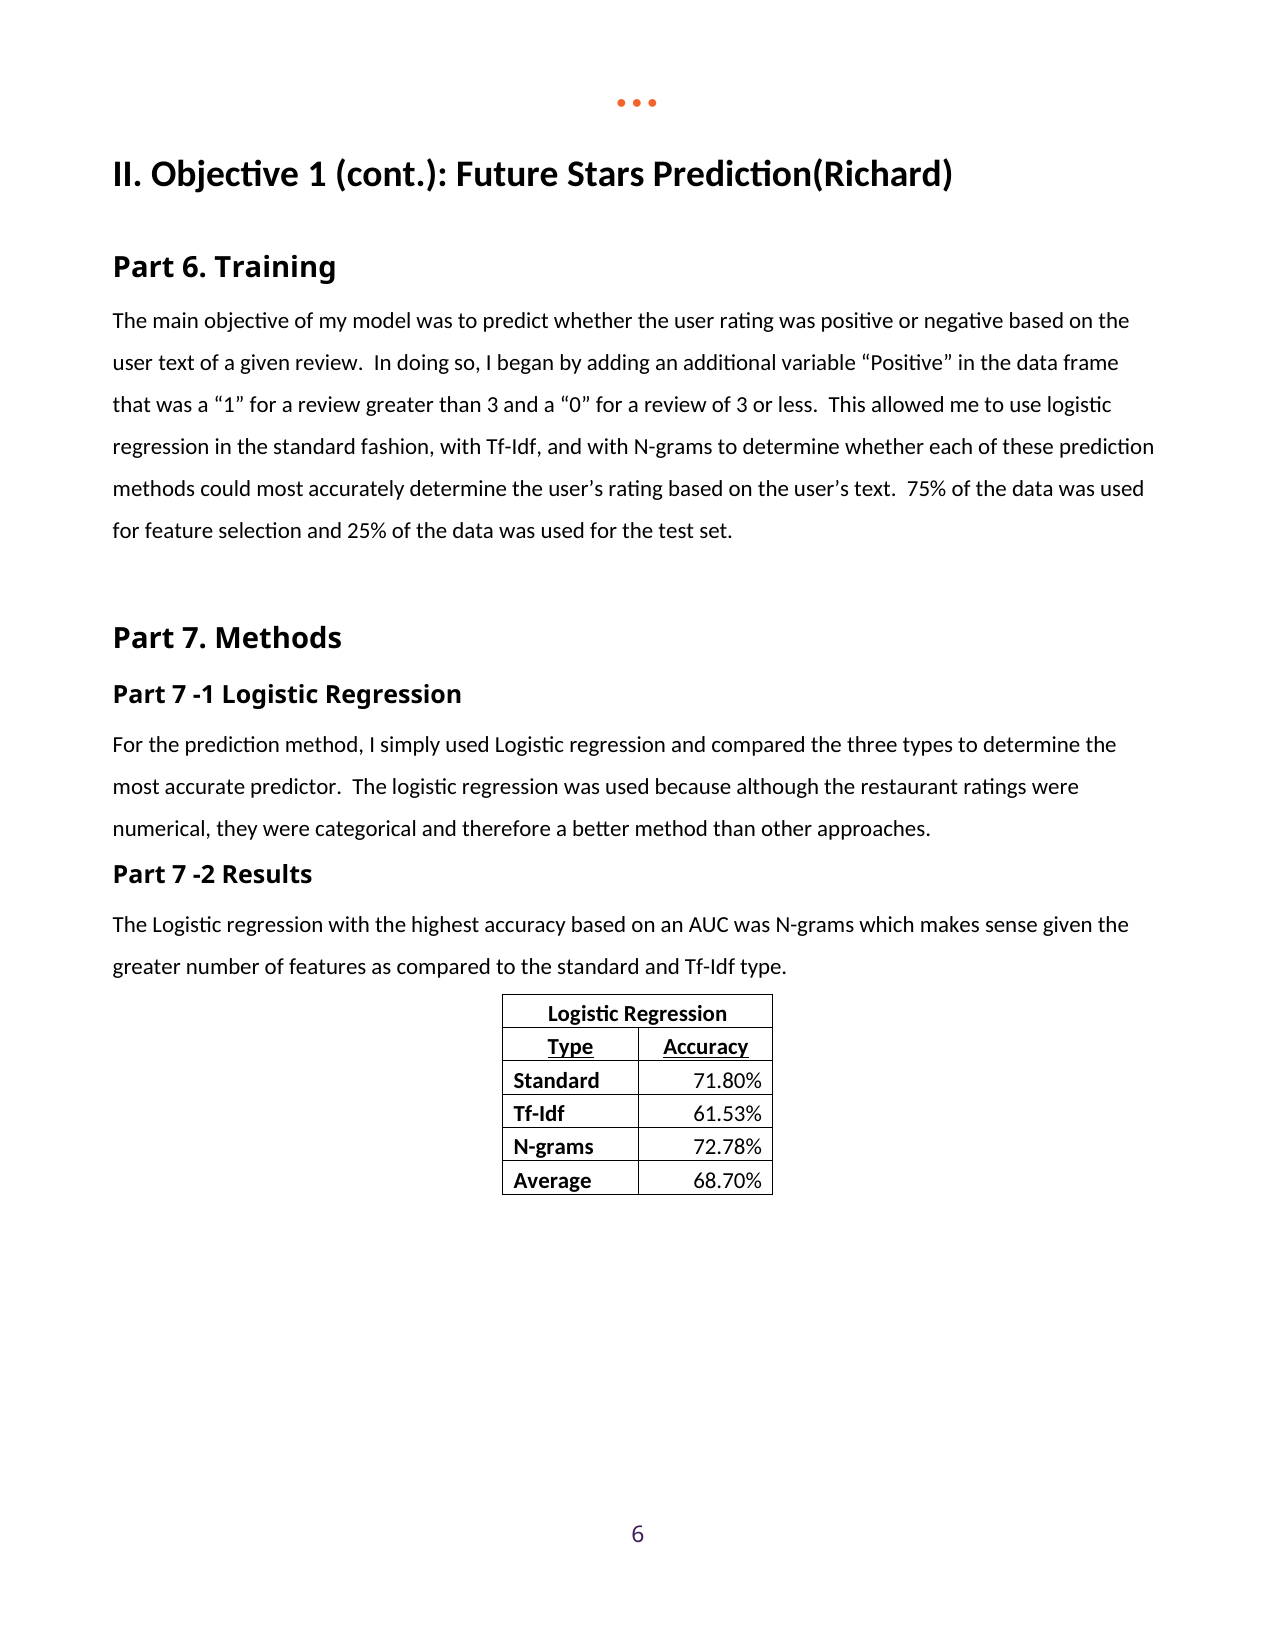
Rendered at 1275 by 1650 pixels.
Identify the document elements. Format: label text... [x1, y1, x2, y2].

text The Logistic regression with the highest accuracy based on an AUC was N-grams which makes sense given the greater number of features as compared to the standard and Tf-Idf type. [112, 910, 1162, 980]
table_cell Standard [503, 1061, 638, 1094]
text Part 6. Training [112, 247, 1162, 286]
table_cell 71.80% [639, 1061, 772, 1094]
table_cell 61.53% [639, 1095, 772, 1127]
text Part 7. Methods [112, 617, 1162, 657]
table_cell Average [503, 1161, 638, 1194]
table_header Logistic Regression [503, 995, 772, 1027]
table_cell 72.78% [639, 1128, 772, 1160]
table_cell Accuracy [639, 1028, 772, 1060]
text II. Objective 1 (cont.): Future Stars Prediction(Richard) [112, 150, 1162, 196]
text Part 7 -1 Logistic Regression [112, 677, 1162, 711]
table_cell 68.70% [639, 1161, 772, 1194]
text For the prediction method, I simply used Logistic regression and compared the three types to determine the most accurate predictor. The logistic regression was used because although the restaurant ratings were numerical, they were categorical and therefore a better method than other approaches. [112, 730, 1162, 842]
table_cell Tf-Idf [503, 1095, 638, 1127]
table_cell Type [503, 1028, 638, 1060]
text Part 7 -2 Results [112, 856, 1162, 890]
text The main objective of my model was to predict whether the user rating was positive or negative based on the user text of a given review. In doing so, I began by adding an additional variable “Positive” in the data frame that was a “1” for a review greater than 3 and a “0” for a review of 3 or less. This allowed me to use logistic regression in the standard fashion, with Tf-Idf, and with N-grams to determine whether each of these prediction methods could most accurately determine the user’s rating based on the user’s text. 75% of the data was used for feature selection and 25% of the data was used for the test set. [112, 306, 1162, 544]
table_cell N-grams [503, 1128, 638, 1160]
